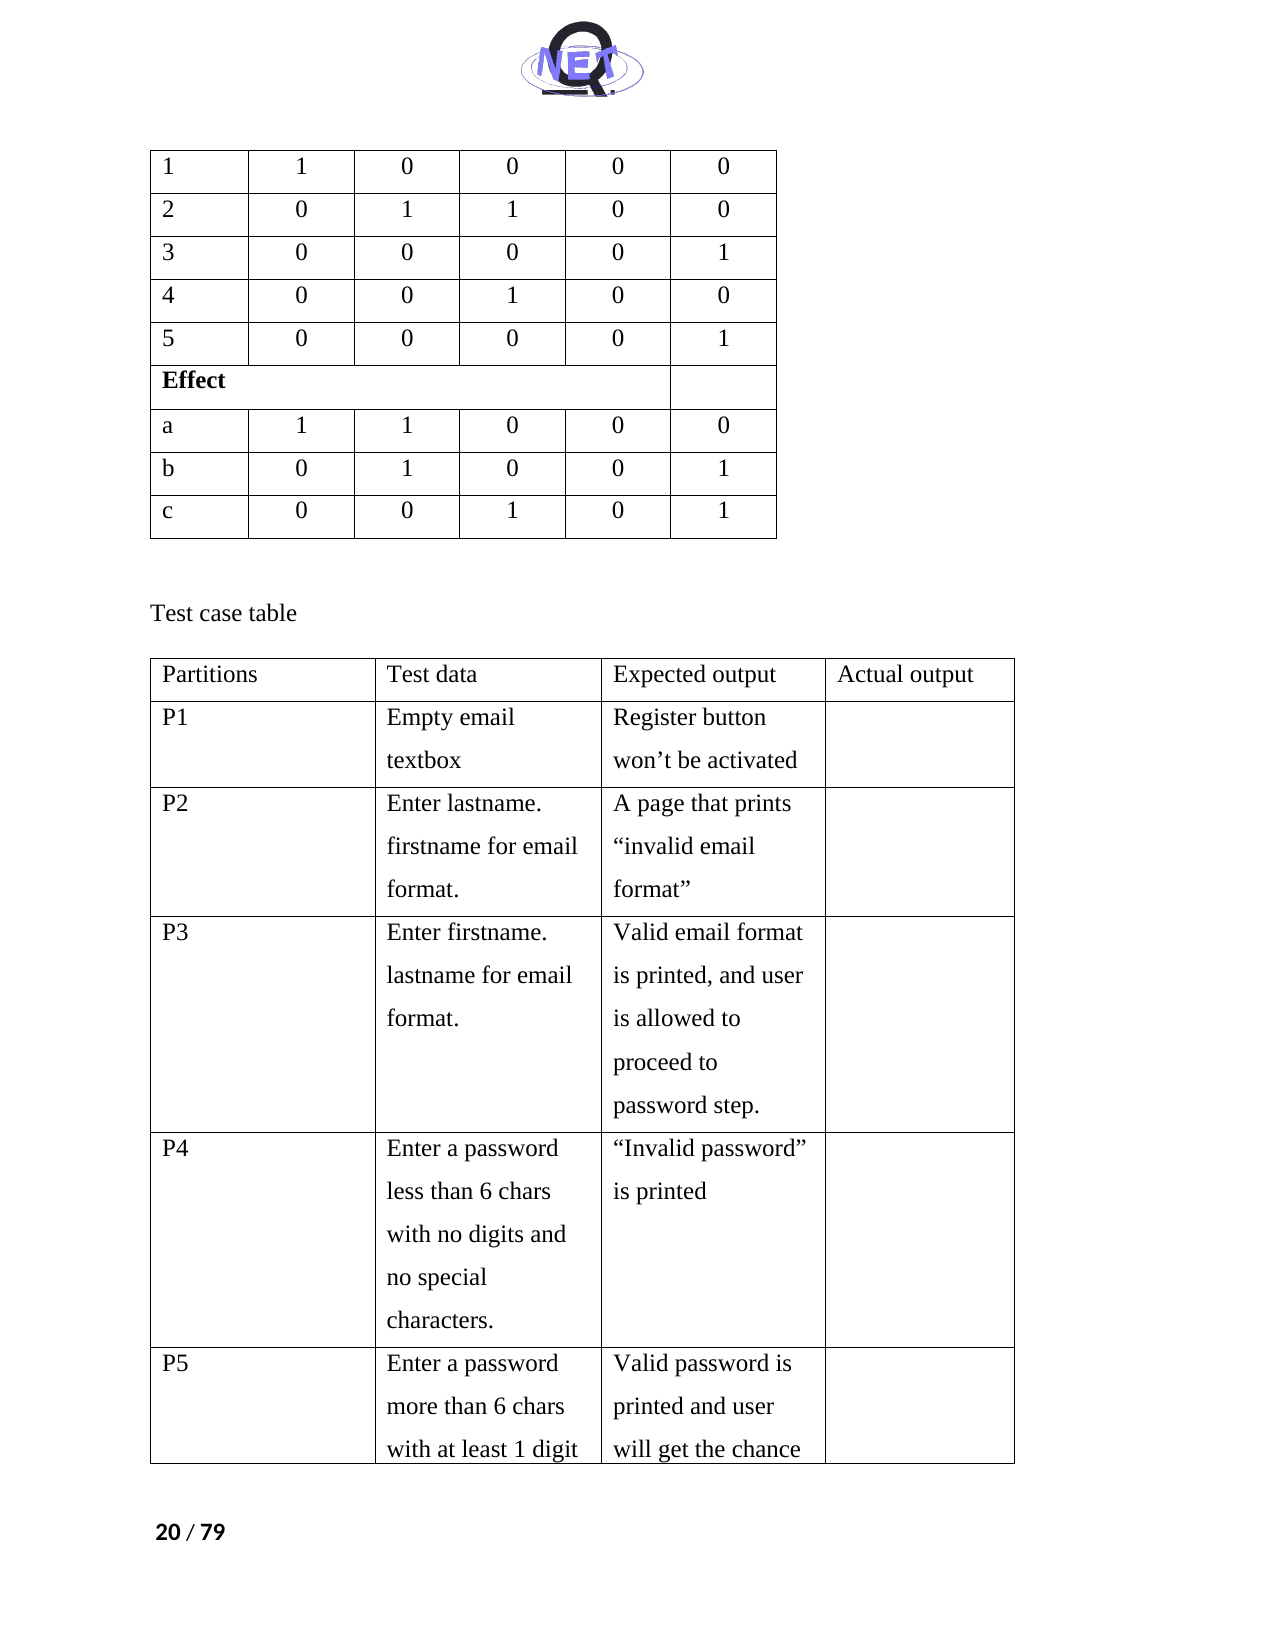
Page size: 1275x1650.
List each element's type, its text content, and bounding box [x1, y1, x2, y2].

table_cell 1 [460, 496, 565, 537]
table_cell 1 [671, 237, 776, 279]
table_cell 4 [151, 280, 248, 322]
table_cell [602, 1348, 825, 1463]
table_cell 0 [566, 194, 670, 236]
table_cell 0 [566, 323, 670, 364]
table_cell 0 [566, 280, 670, 322]
table_cell 0 [671, 194, 776, 236]
table_cell 1 [355, 194, 459, 236]
picture [510, 12, 652, 103]
table_cell [826, 917, 1014, 1132]
table_cell 3 [151, 237, 248, 279]
table_cell 0 [355, 280, 459, 322]
table_cell c [151, 496, 248, 537]
table_cell P2 [151, 788, 375, 916]
table_cell 0 [355, 237, 459, 279]
table_cell a [151, 410, 248, 452]
table_cell 0 [355, 496, 459, 537]
table_cell 5 [151, 323, 248, 364]
table_cell 0 [566, 410, 670, 452]
table_cell 0 [671, 410, 776, 452]
table_cell [826, 1133, 1014, 1347]
table_cell 0 [460, 151, 565, 193]
table_cell 1 [671, 323, 776, 364]
table_cell 0 [566, 453, 670, 494]
table_cell 0 [355, 323, 459, 364]
table_cell 0 [460, 453, 565, 494]
table_cell 0 [249, 280, 354, 322]
table_cell P3 [151, 917, 375, 1132]
table_cell 0 [460, 410, 565, 452]
table_cell 0 [671, 280, 776, 322]
table_cell [671, 366, 776, 409]
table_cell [376, 1348, 601, 1463]
table_cell 0 [249, 323, 354, 364]
table_cell 1 [249, 151, 354, 193]
table_cell “Invalid password” is printed [602, 1133, 825, 1347]
table_cell 0 [566, 496, 670, 537]
table_cell 0 [249, 237, 354, 279]
table_cell Register button won’t be activated [602, 702, 825, 787]
table_cell 0 [566, 151, 670, 193]
text Test case table [150, 598, 1125, 627]
table_cell 1 [671, 496, 776, 537]
table_cell Empty email textbox [376, 702, 601, 787]
table_cell 1 [355, 453, 459, 494]
table_cell 1 [151, 151, 248, 193]
table_cell 0 [249, 453, 354, 494]
table_cell b [151, 453, 248, 494]
table_cell [826, 1348, 1014, 1463]
table_cell 1 [249, 410, 354, 452]
table_header Partitions [151, 659, 375, 701]
table_cell [826, 788, 1014, 916]
table_cell P1 [151, 702, 375, 787]
table_cell 0 [460, 323, 565, 364]
table_cell 0 [566, 237, 670, 279]
table_cell 0 [671, 151, 776, 193]
table_cell 1 [460, 194, 565, 236]
table_cell [826, 702, 1014, 787]
table_cell 0 [355, 151, 459, 193]
table_cell Enter a password less than 6 chars with no digits and no special characters. [376, 1133, 601, 1347]
table_cell 0 [249, 194, 354, 236]
table_cell A page that prints “invalid email format” [602, 788, 825, 916]
table_cell 1 [671, 453, 776, 494]
table_cell 1 [460, 280, 565, 322]
table_cell 0 [249, 496, 354, 537]
table_cell 0 [460, 237, 565, 279]
table_cell Enter firstname. lastname for email format. [376, 917, 601, 1132]
table_cell 1 [355, 410, 459, 452]
table_cell Effect [151, 366, 670, 409]
table_cell P5 [151, 1348, 375, 1463]
table_cell 2 [151, 194, 248, 236]
table_cell P4 [151, 1133, 375, 1347]
table_header Expected output [602, 659, 825, 701]
table_header Actual output [826, 659, 1014, 701]
table_header Test data [376, 659, 601, 701]
table_cell Valid email format is printed, and user is allowed to proceed to password step. [602, 917, 825, 1132]
table_cell Enter lastname. firstname for email format. [376, 788, 601, 916]
